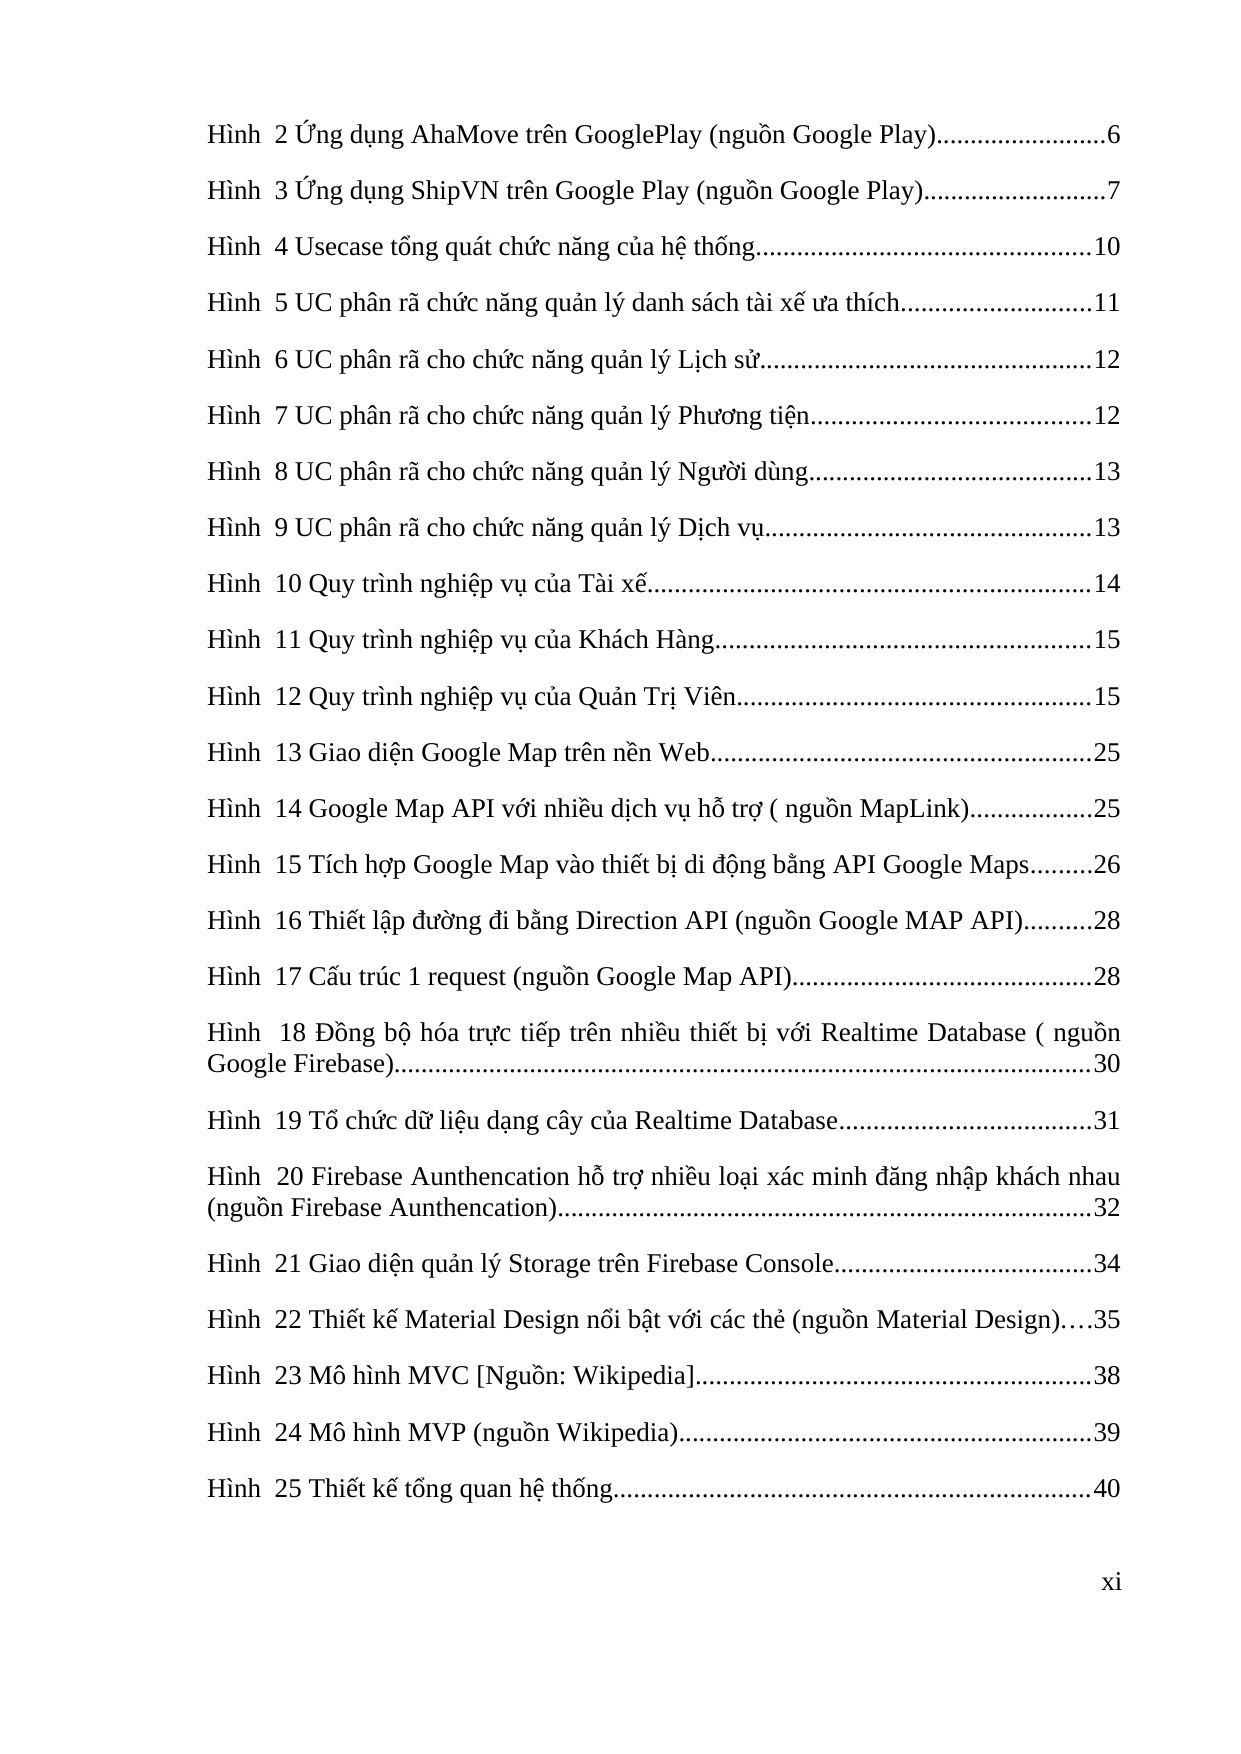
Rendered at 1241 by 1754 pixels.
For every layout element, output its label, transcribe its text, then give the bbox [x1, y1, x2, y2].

text Hình 15 Tích hợp Google Map vào thiết bị di động bằng API Google Maps 26 [207, 848, 1122, 879]
text Hình 21 Giao diện quản lý Storage trên Firebase Console 34 [207, 1247, 1122, 1278]
text Hình 19 Tổ chức dữ liệu dạng cây của Realtime Database 31 [207, 1104, 1122, 1135]
text Hình 25 Thiết kế tổng quan hệ thống 40 [207, 1472, 1122, 1503]
text Hình 18 Đồng bộ hóa trực tiếp trên nhiều thiết bị với Realtime Database ( nguồn Google Firebase) 30 [207, 1016, 1122, 1079]
text Hình 16 Thiết lập đường đi bằng Direction API (nguồn Google MAP API) 28 [207, 904, 1122, 935]
text Hình 12 Quy trình nghiệp vụ của Quản Trị Viên 15 [207, 679, 1122, 711]
text Hình 14 Google Map API với nhiều dịch vụ hỗ trợ ( nguồn MapLink) 25 [207, 792, 1122, 823]
text Hình 13 Giao diện Google Map trên nền Web 25 [207, 736, 1122, 767]
text Hình 4 Usecase tổng quát chức năng của hệ thống 10 [207, 230, 1122, 262]
text Hình 22 Thiết kế Material Design nổi bật với các thẻ (nguồn Material Design) 35 [207, 1303, 1122, 1334]
text Hình 23 Mô hình MVC [Nguồn: Wikipedia] 38 [207, 1359, 1122, 1391]
text Hình 8 UC phân rã cho chức năng quản lý Người dùng 13 [207, 455, 1122, 486]
text Hình 11 Quy trình nghiệp vụ của Khách Hàng 15 [207, 623, 1122, 654]
text Hình 9 UC phân rã cho chức năng quản lý Dịch vụ 13 [207, 511, 1122, 542]
text Hình 17 Cấu trúc 1 request (nguồn Google Map API) 28 [207, 960, 1122, 991]
text Hình 3 Ứng dụng ShipVN trên Google Play (nguồn Google Play) 7 [207, 174, 1122, 205]
text Hình 20 Firebase Aunthencation hỗ trợ nhiều loại xác minh đăng nhập khách nhau (nguồn Firebase Aunthencation) 32 [207, 1160, 1122, 1222]
text Hình 10 Quy trình nghiệp vụ của Tài xế 14 [207, 567, 1122, 598]
text Hình 2 Ứng dụng AhaMove trên GooglePlay (nguồn Google Play) 6 [207, 118, 1122, 149]
text Hình 7 UC phân rã cho chức năng quản lý Phương tiện 12 [207, 399, 1122, 430]
text Hình 6 UC phân rã cho chức năng quản lý Lịch sử 12 [207, 343, 1122, 374]
text Hình 24 Mô hình MVP (nguồn Wikipedia) 39 [207, 1416, 1122, 1447]
text Hình 5 UC phân rã chức năng quản lý danh sách tài xế ưa thích 11 [207, 287, 1122, 318]
